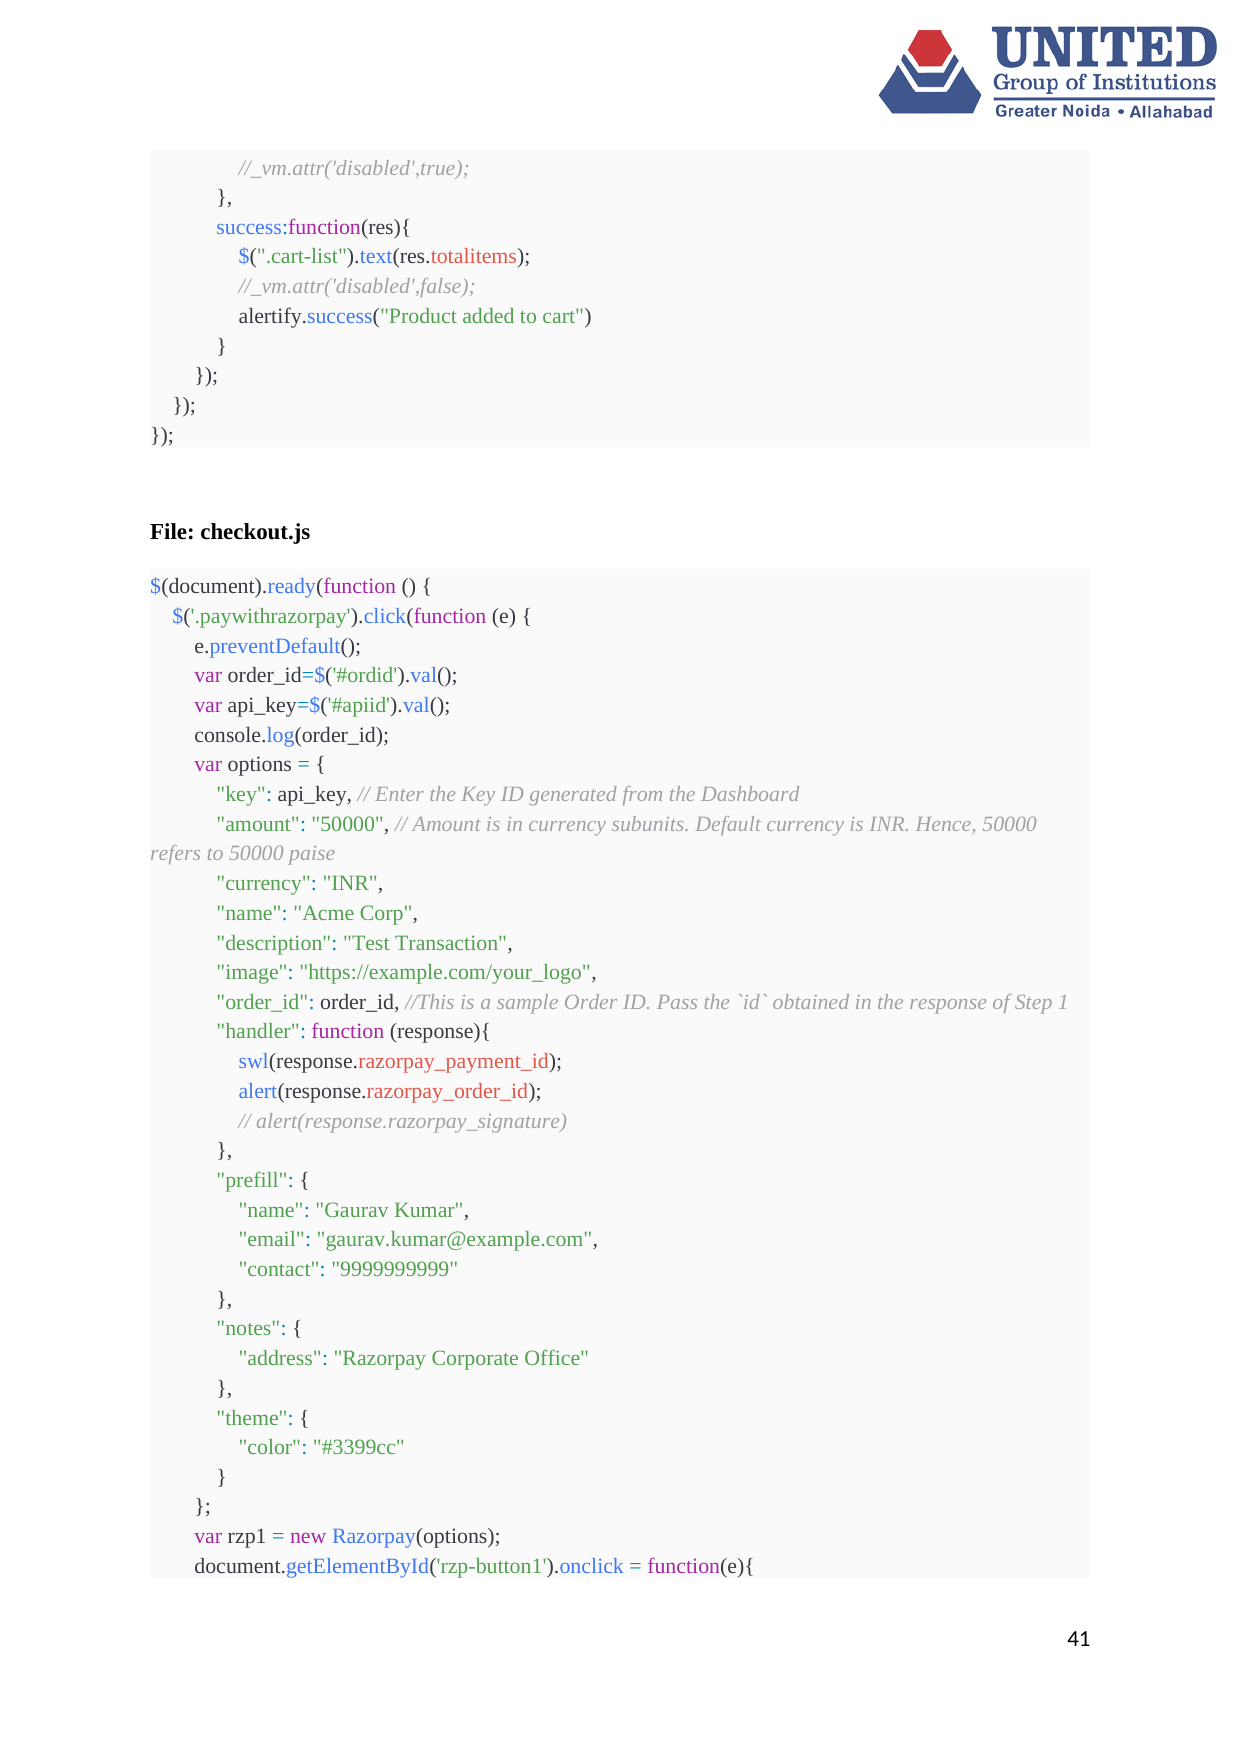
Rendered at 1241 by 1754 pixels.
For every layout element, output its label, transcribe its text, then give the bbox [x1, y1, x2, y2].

text "email": "gaurav.kumar@example.com", [150, 1222, 1090, 1252]
text }, [150, 180, 1090, 209]
text "description": "Test Transaction", [150, 925, 1090, 955]
text }, [150, 1133, 1090, 1162]
text $('.paywithrazorpay').click(function (e) { [150, 598, 1090, 628]
text var order_id=$('#ordid').val(); [150, 658, 1090, 687]
text // alert(response.razorpay_signature) [150, 1103, 1090, 1133]
text $(document).ready(function () { [150, 569, 1090, 598]
text }; [150, 1489, 1090, 1519]
text "name": "Acme Corp", [150, 895, 1090, 925]
text alertify.success("Product added to cart") [150, 298, 1090, 328]
text alert(response.razorpay_order_id); [150, 1073, 1090, 1103]
text document.getElementById('rzp-button1').onclick = function(e){ [150, 1548, 1090, 1578]
text "theme": { [150, 1400, 1090, 1430]
text } [150, 328, 1090, 358]
text "address": "Razorpay Corporate Office" [150, 1341, 1090, 1370]
text console.log(order_id); [150, 717, 1090, 747]
text }); [150, 387, 1090, 417]
text "key": api_key, // Enter the Key ID generated from the Dashboard [150, 777, 1090, 806]
text }); [150, 358, 1090, 387]
text }, [150, 1370, 1090, 1400]
text "amount": "50000", // Amount is in currency subunits. Default currency is INR. Hence, 50000 refers to 50000 paise [150, 806, 1090, 866]
text } [150, 1459, 1090, 1489]
text "currency": "INR", [150, 866, 1090, 895]
text var rzp1 = new Razorpay(options); [150, 1519, 1090, 1548]
text "notes": { [150, 1311, 1090, 1341]
picture [873, 20, 1218, 124]
text "handler": function (response){ [150, 1014, 1090, 1044]
text "color": "#3399cc" [150, 1430, 1090, 1459]
text "image": "https://example.com/your_logo", [150, 955, 1090, 984]
text var options = { [150, 747, 1090, 777]
text //_vm.attr('disabled',false); [150, 269, 1090, 298]
text success:function(res){ [150, 209, 1090, 239]
text swl(response.razorpay_payment_id); [150, 1044, 1090, 1073]
text "name": "Gaurav Kumar", [150, 1192, 1090, 1222]
text var api_key=$('#apiid').val(); [150, 687, 1090, 717]
text }); [150, 417, 1090, 447]
text }, [150, 1281, 1090, 1311]
text //_vm.attr('disabled',true); [150, 150, 1090, 180]
text $(".cart-list").text(res.totalitems); [150, 239, 1090, 269]
text e.preventDefault(); [150, 628, 1090, 658]
text "contact": "9999999999" [150, 1252, 1090, 1281]
text "order_id": order_id, //This is a sample Order ID. Pass the `id` obtained in the response of Step 1 [150, 984, 1090, 1014]
subtitle File: checkout.js [150, 518, 1090, 544]
text "prefill": { [150, 1162, 1090, 1192]
